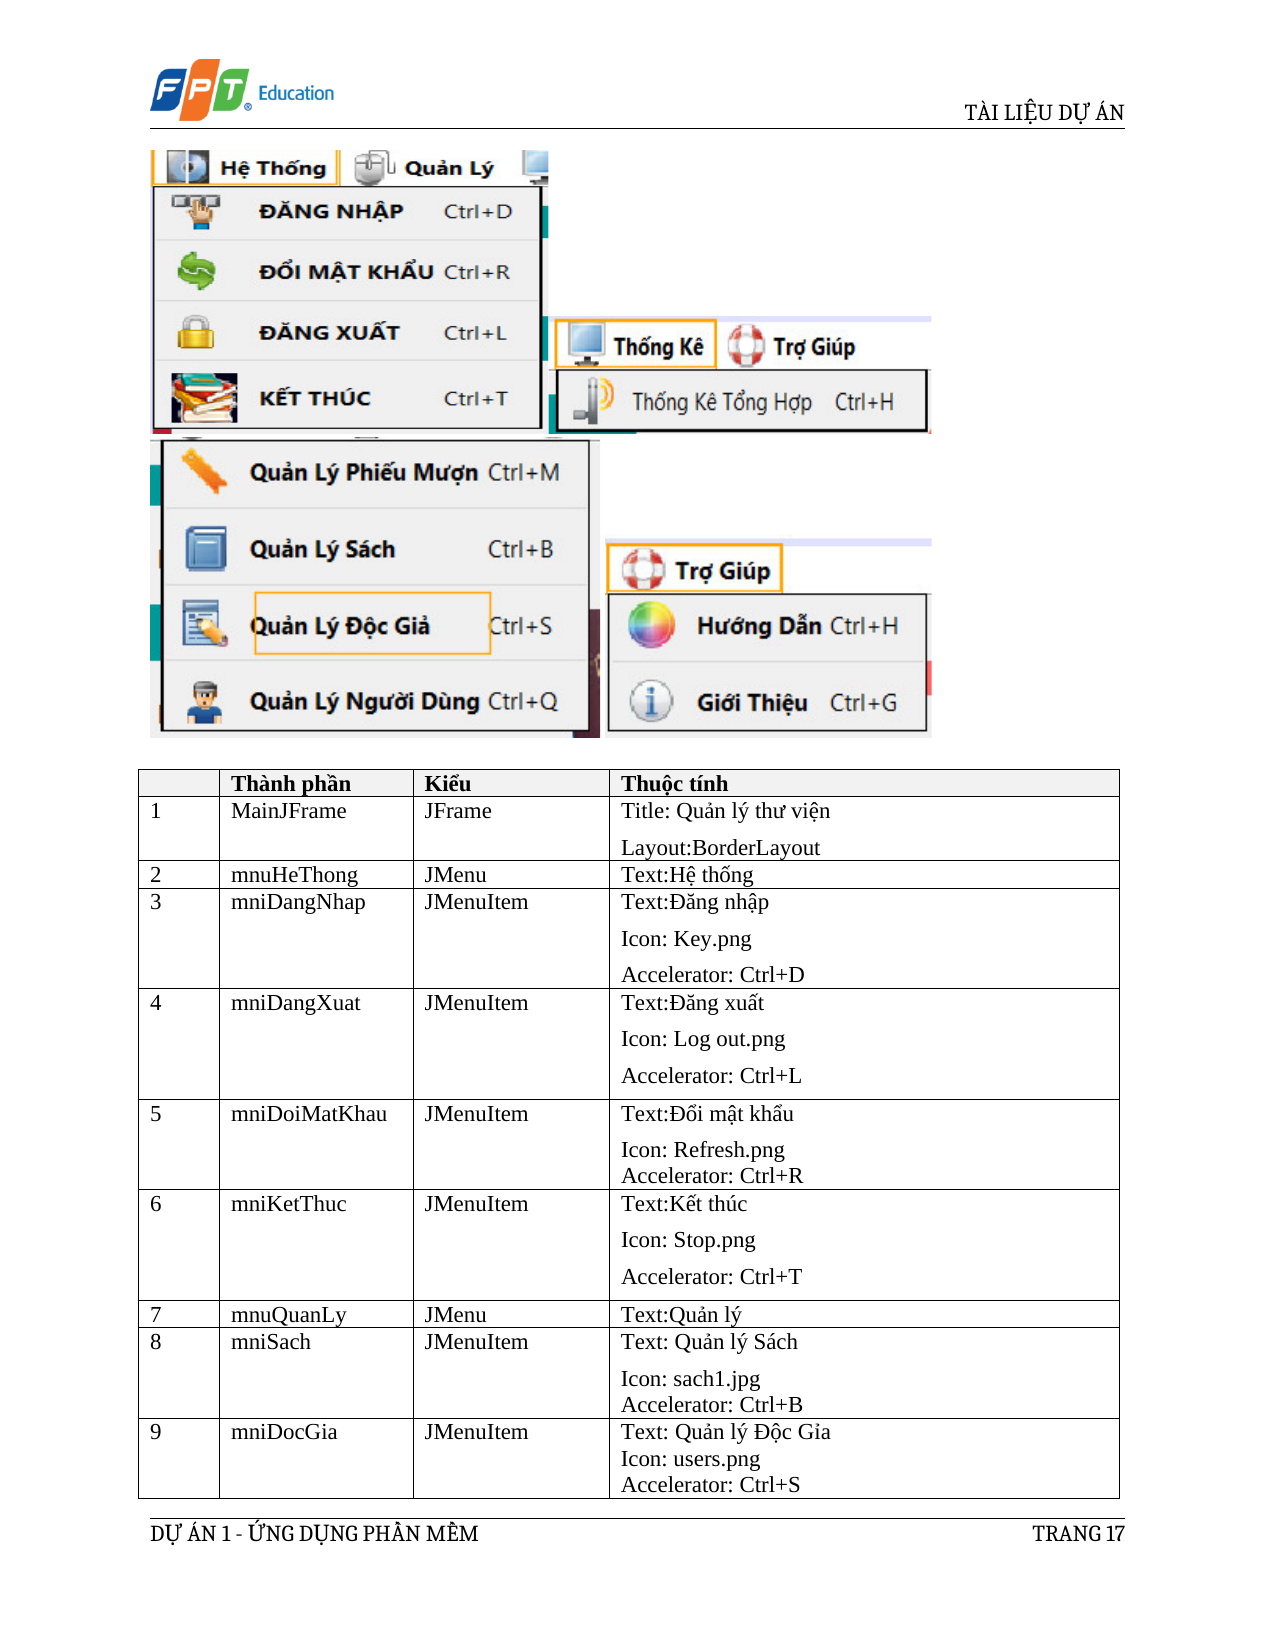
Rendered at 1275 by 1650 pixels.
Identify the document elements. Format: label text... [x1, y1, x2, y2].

table_cell Text:Đăng xuất Icon: Log out.png Accelerator: Ctrl+L [610, 989, 1119, 1099]
table_cell Title: Quản lý thư viện Layout:BorderLayout [610, 797, 1119, 860]
table_cell mniDocGia [220, 1419, 413, 1497]
table_cell 7 [139, 1301, 219, 1327]
picture [150, 59, 336, 121]
table_cell MainJFrame [220, 797, 413, 860]
table_cell Text:Hệ thống [610, 861, 1119, 887]
table_cell 9 [139, 1419, 219, 1497]
table_cell JMenuItem [414, 989, 609, 1099]
table_cell 6 [139, 1190, 219, 1300]
table_cell 5 [139, 1100, 219, 1189]
table_cell 2 [139, 861, 219, 887]
table_cell mniSach [220, 1328, 413, 1417]
table_header [139, 770, 219, 796]
table_cell JMenu [414, 1301, 609, 1327]
table_header Thành phần [220, 770, 413, 796]
table_cell mnuQuanLy [220, 1301, 413, 1327]
table_cell mniDangNhap [220, 889, 413, 988]
table_cell Text:Kết thúc Icon: Stop.png Accelerator: Ctrl+T [610, 1190, 1119, 1300]
picture [150, 150, 932, 434]
table_cell JMenuItem [414, 889, 609, 988]
table_cell JMenu [414, 861, 609, 887]
table_cell JFrame [414, 797, 609, 860]
table_cell Text:Đổi mật khẩu Icon: Refresh.png Accelerator: Ctrl+R [610, 1100, 1119, 1189]
table_cell 3 [139, 889, 219, 988]
table_cell 4 [139, 989, 219, 1099]
table_cell 1 [139, 797, 219, 860]
table_cell JMenuItem [414, 1328, 609, 1417]
table_cell mniKetThuc [220, 1190, 413, 1300]
picture [150, 437, 600, 738]
table_cell mniDangXuat [220, 989, 413, 1099]
table_cell 8 [139, 1328, 219, 1417]
table_cell Text: Quản lý Độc Gỉa Icon: users.png Accelerator: Ctrl+S [610, 1419, 1119, 1497]
table_cell JMenuItem [414, 1419, 609, 1497]
table_cell mniDoiMatKhau [220, 1100, 413, 1189]
picture [605, 534, 932, 738]
table_cell Text:Đăng nhập Icon: Key.png Accelerator: Ctrl+D [610, 889, 1119, 988]
table_header Thuộc tính [610, 770, 1119, 796]
table_cell Text: Quản lý Sách Icon: sach1.jpg Accelerator: Ctrl+B [610, 1328, 1119, 1417]
table_cell Text:Quản lý [610, 1301, 1119, 1327]
table_header Kiểu [414, 770, 609, 796]
table_cell mnuHeThong [220, 861, 413, 887]
table_cell JMenuItem [414, 1100, 609, 1189]
table_cell JMenuItem [414, 1190, 609, 1300]
